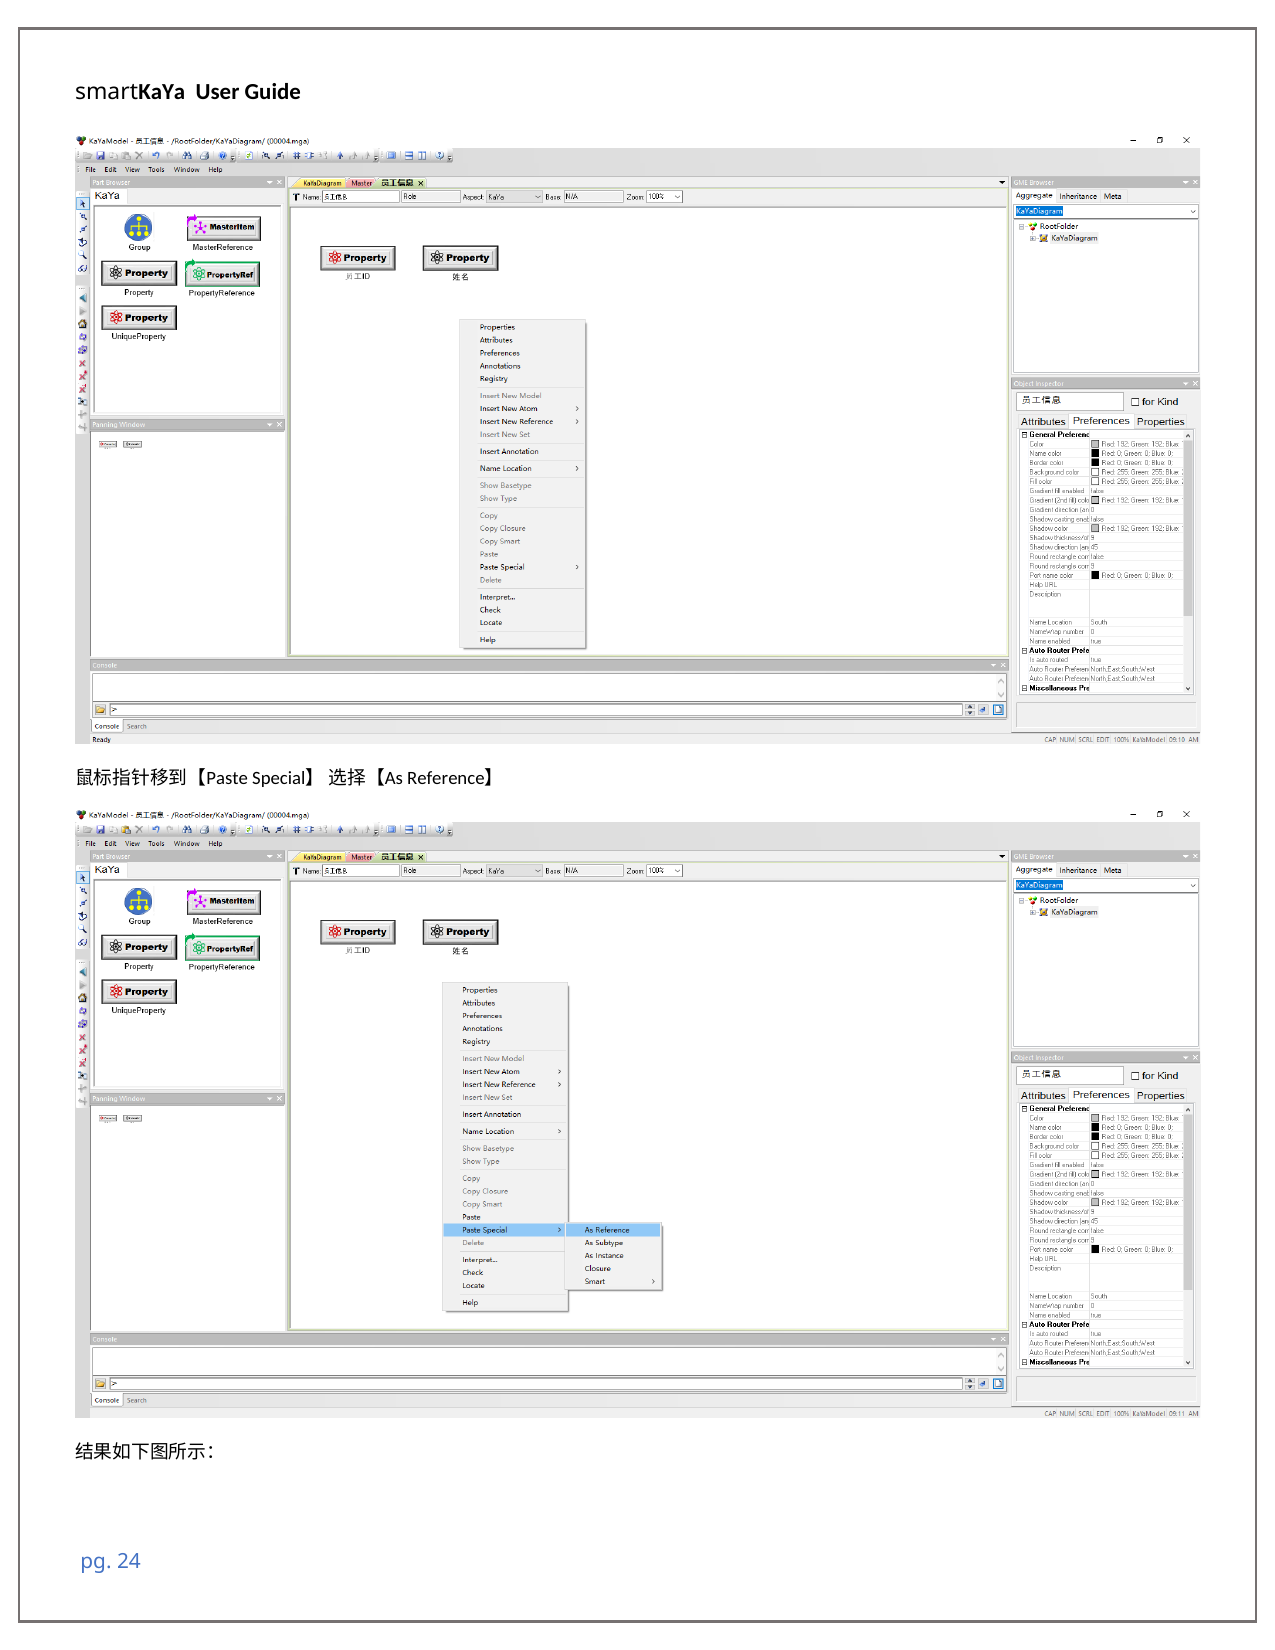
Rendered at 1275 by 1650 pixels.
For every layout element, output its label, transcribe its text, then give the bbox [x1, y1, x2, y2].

text 结果如下图所示： [75, 1437, 1200, 1464]
picture [75, 808, 1200, 1418]
text 鼠标指针移到【Paste Special】 选择【As Reference】 [75, 762, 1200, 790]
picture [75, 134, 1200, 744]
